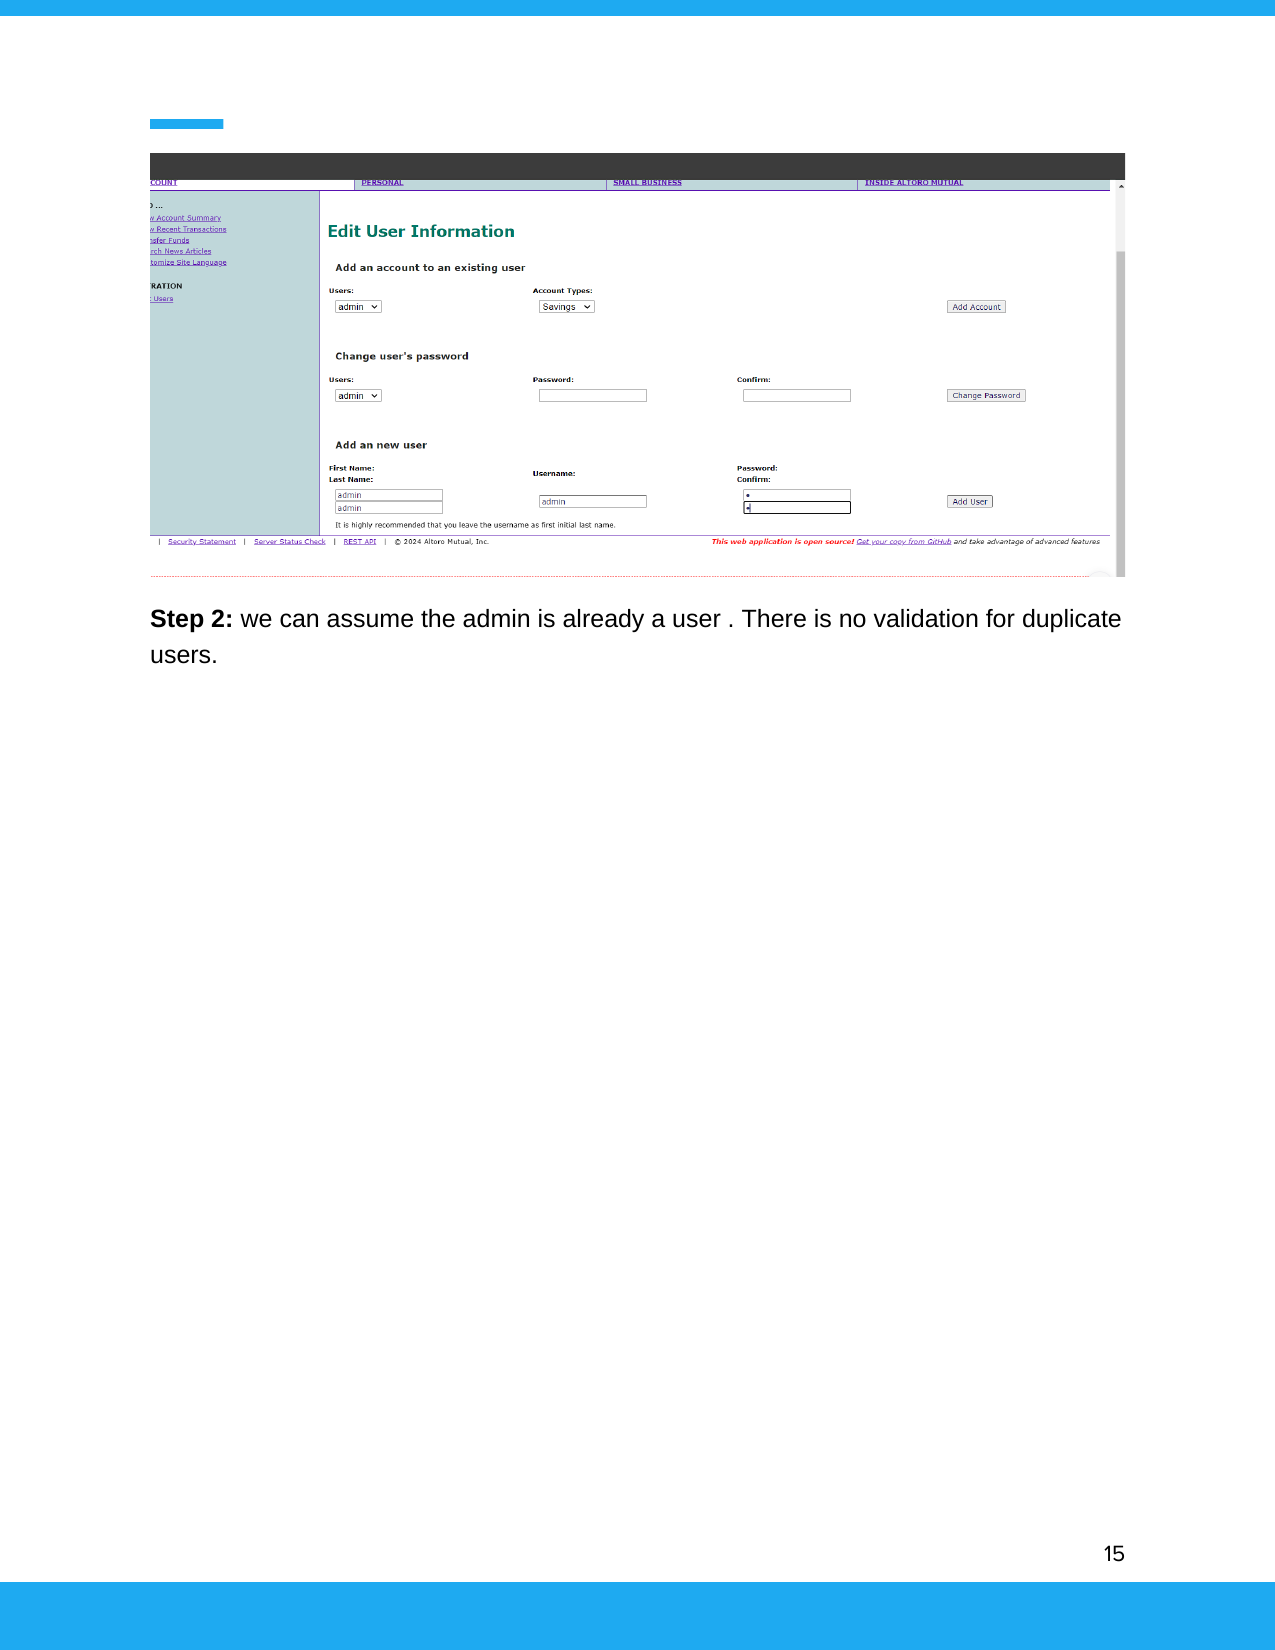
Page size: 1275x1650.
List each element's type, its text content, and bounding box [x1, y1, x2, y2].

picture [150, 119, 224, 129]
picture [0, 1582, 1275, 1650]
text Step 2: we can assume the admin is already a user . There is no validation for duplicate users. [150, 604, 1125, 669]
picture [0, 0, 1275, 16]
picture [150, 153, 1125, 577]
